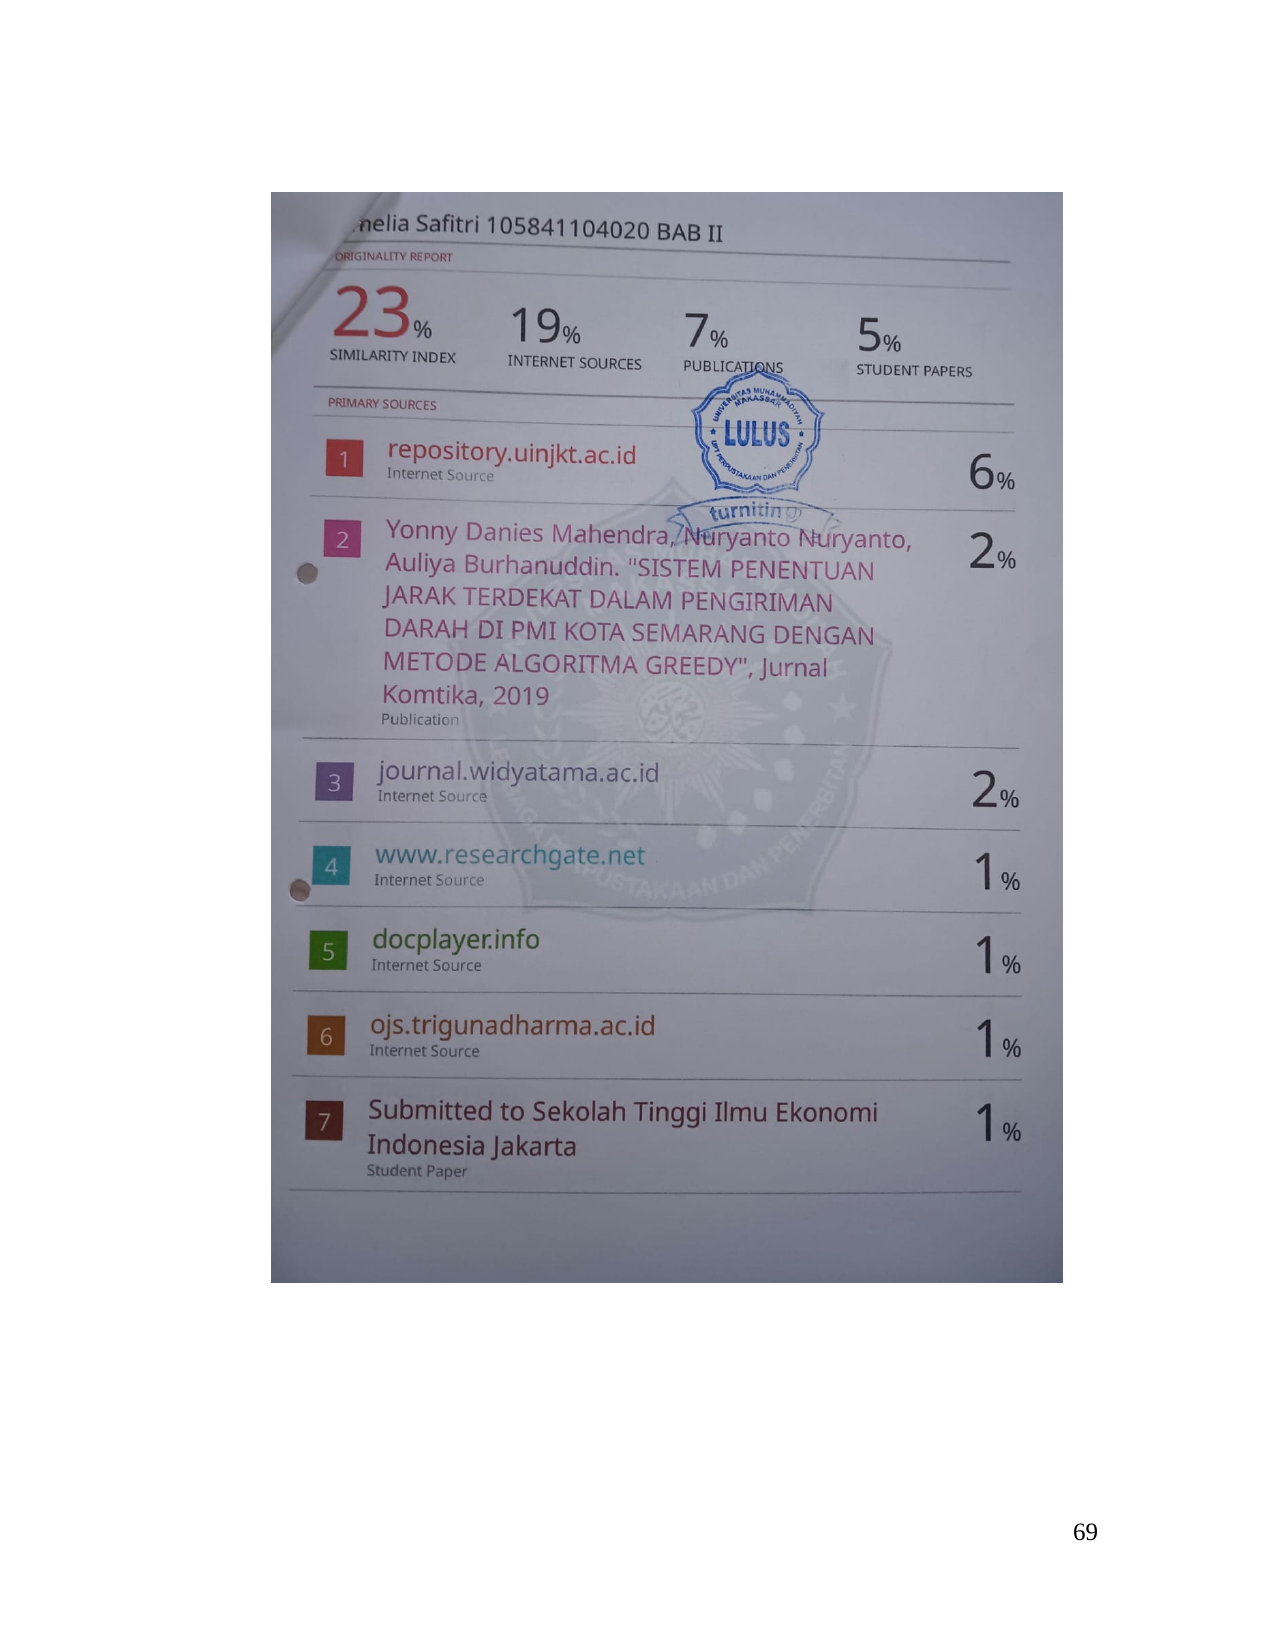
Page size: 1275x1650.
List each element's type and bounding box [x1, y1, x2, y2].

picture [271, 192, 1063, 1283]
